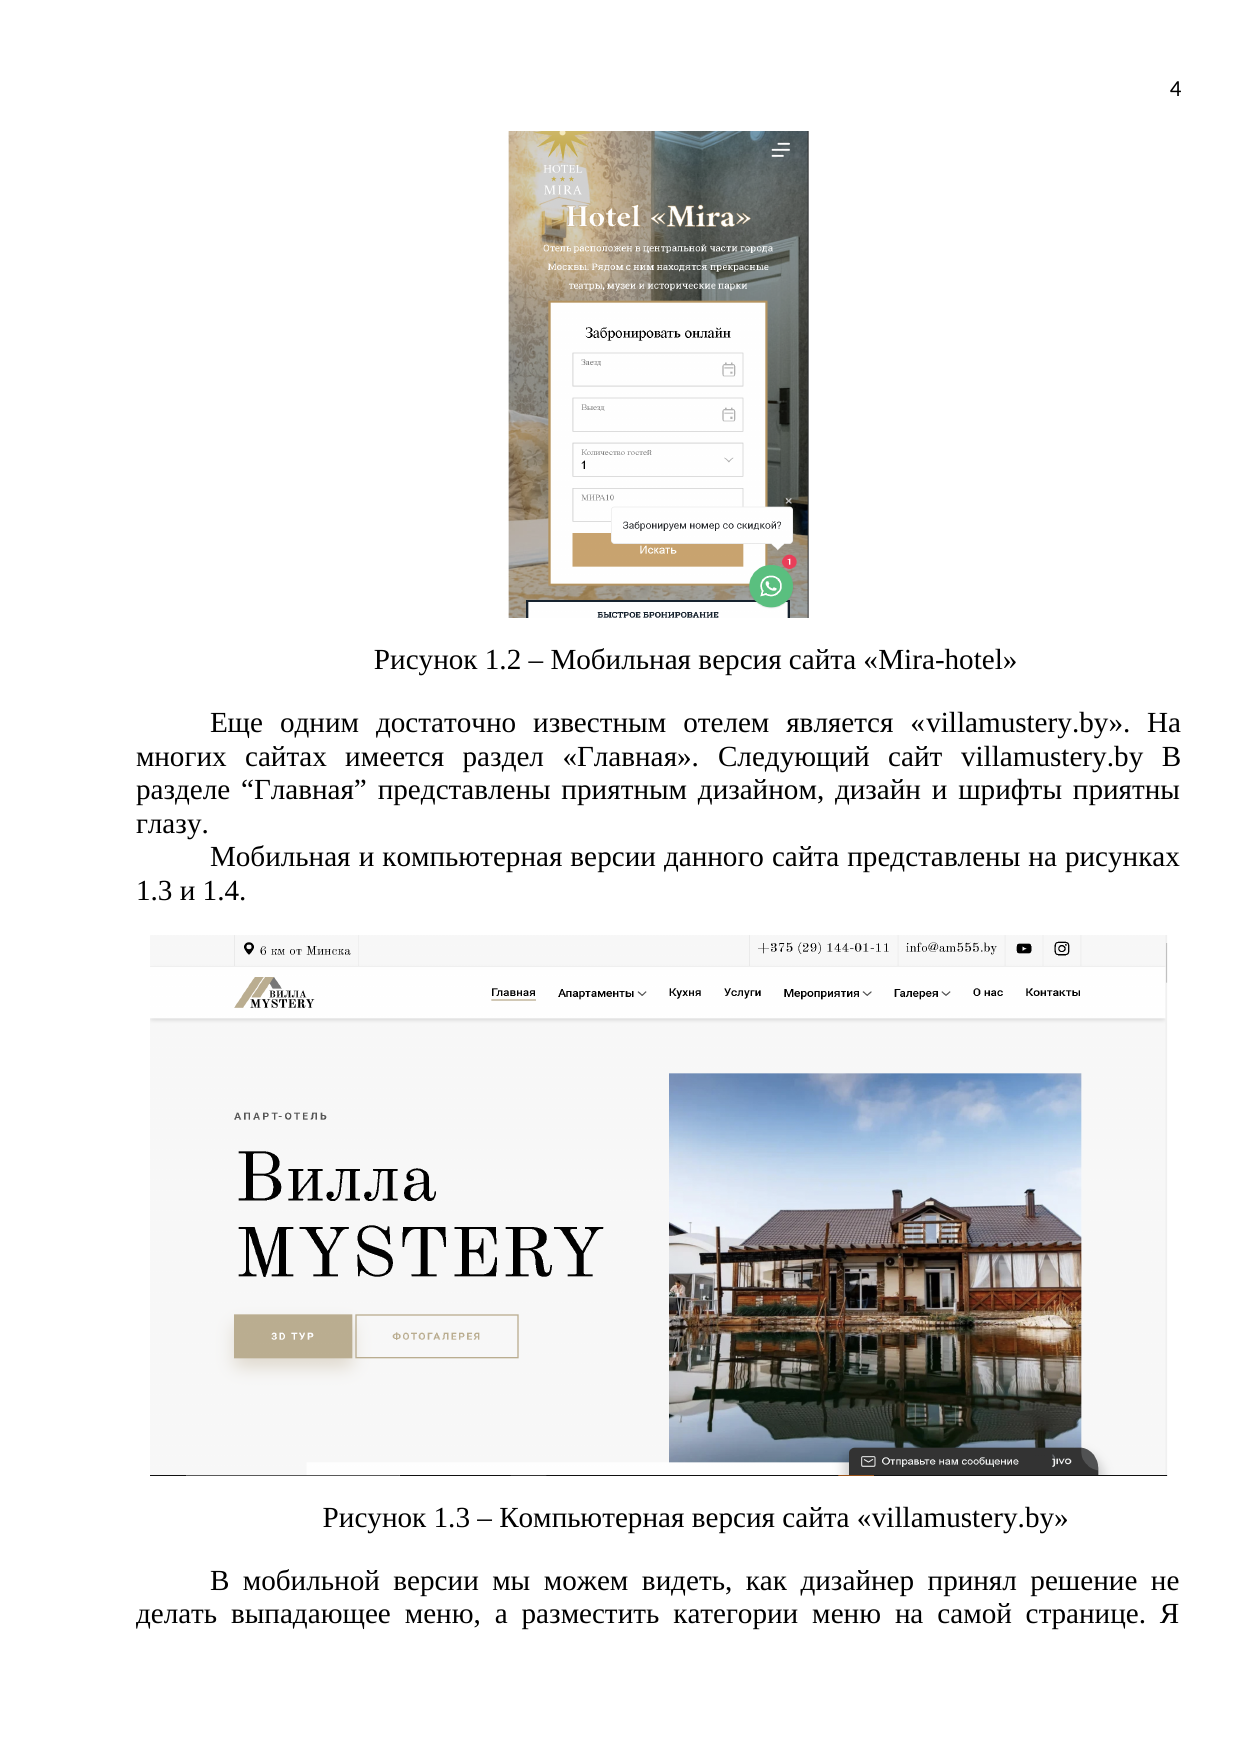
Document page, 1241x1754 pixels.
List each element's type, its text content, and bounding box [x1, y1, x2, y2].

picture [150, 935, 1168, 1476]
text Мобильная и компьютерная версии данного сайта представлены на рисунках 1.3 и 1.4. [136, 839, 1181, 906]
text Рисунок 1.2 – Мобильная версия сайта «Mira-hotel» [136, 642, 1181, 676]
text Рисунок 1.3 – Компьютерная версия сайта «villamustery.by» [136, 1500, 1181, 1534]
picture [508, 131, 809, 618]
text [136, 1563, 1181, 1630]
text Еще одним достаточно известным отелем является «villamustery.by». На многих сайтах имеется раздел «Главная». Следующий сайт villamustery.by В разделе “Главная” представлены приятным дизайном, дизайн и шрифты приятны глазу. [136, 705, 1181, 839]
